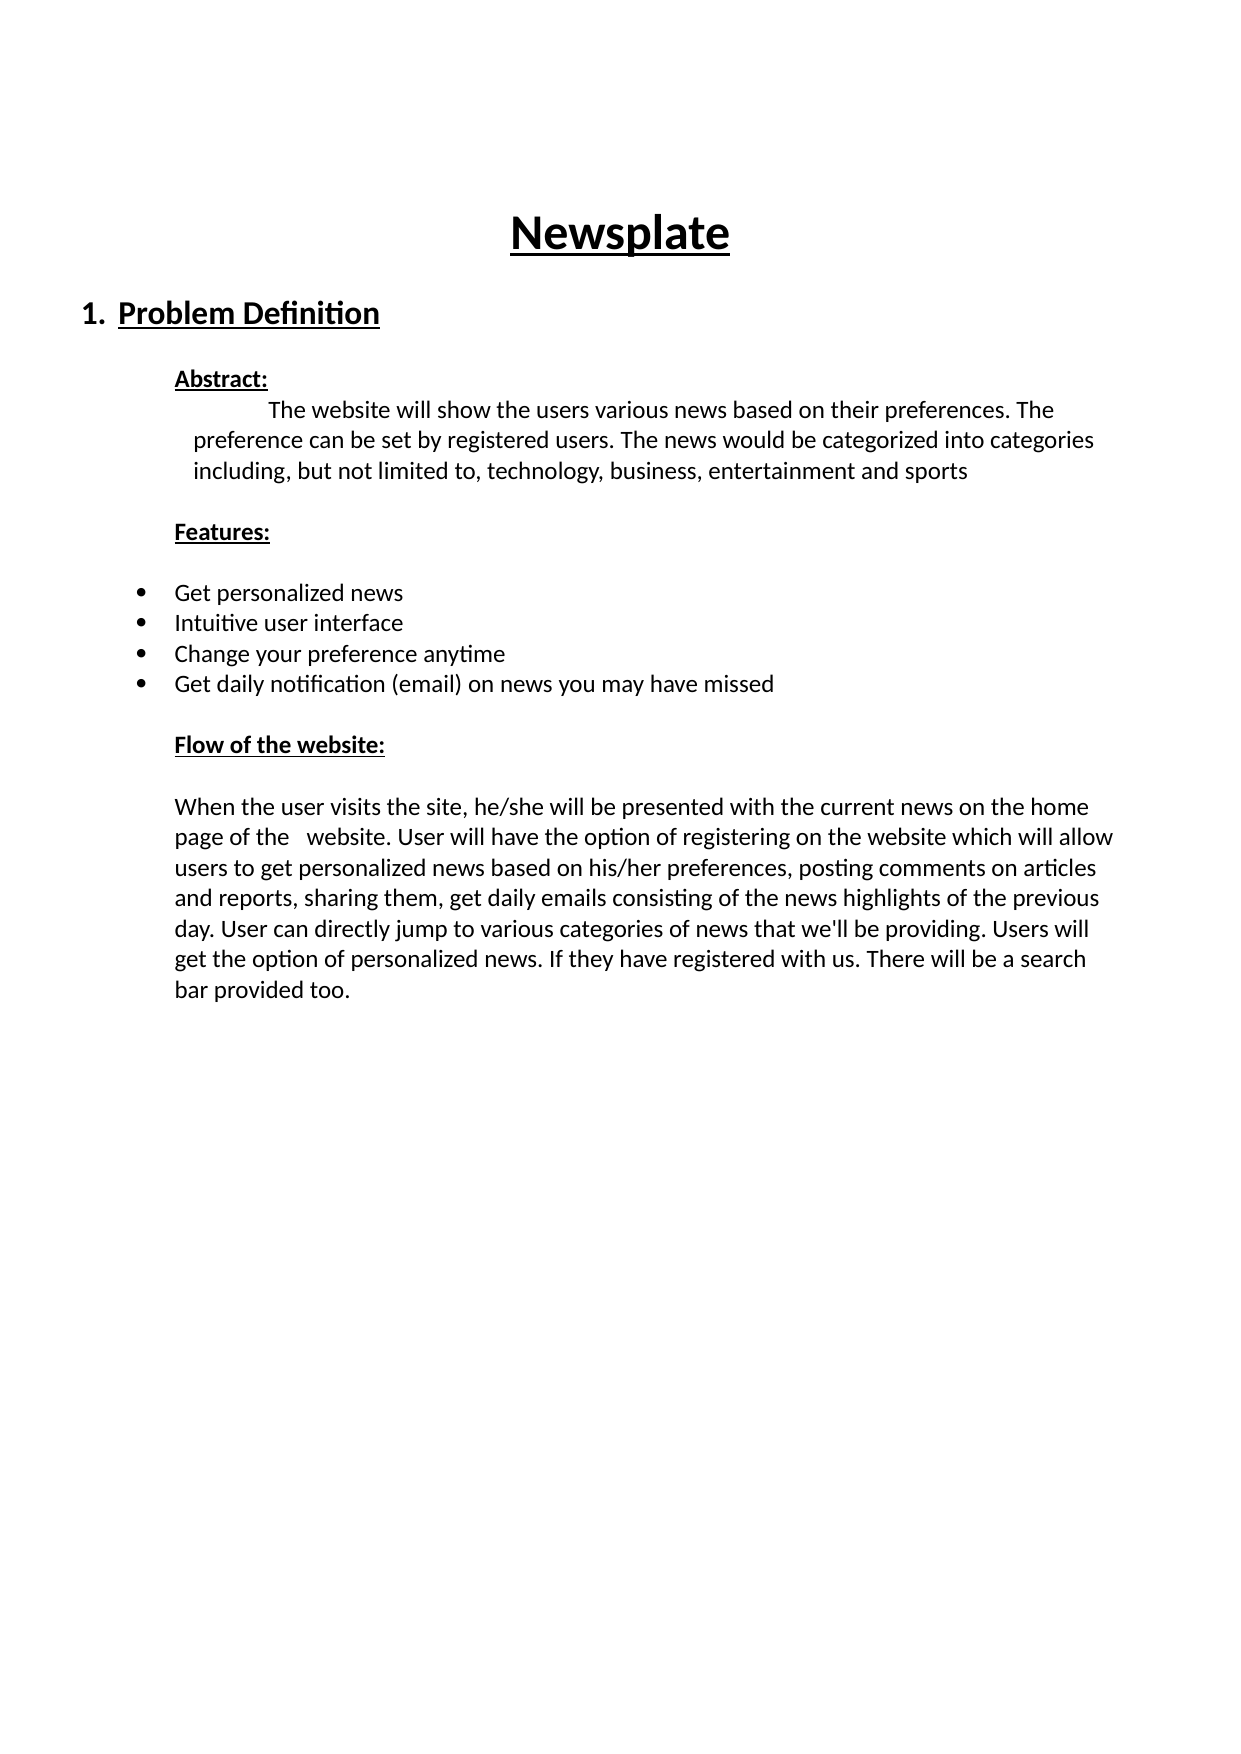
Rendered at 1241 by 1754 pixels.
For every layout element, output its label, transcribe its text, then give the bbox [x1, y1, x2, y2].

text Features: [174, 516, 1122, 547]
list Change your preference anytime [137, 638, 1122, 669]
text The website will show the users various news based on their preferences. The preference can be set by registered users. The news would be categorized into categories including, but not limited to, technology, business, entertainment and sports [193, 394, 1122, 486]
text Newsplate [118, 201, 1122, 262]
list Get personalized news [137, 577, 1122, 608]
text Abstract: [174, 363, 1122, 394]
list Get daily notification (email) on news you may have missed [137, 669, 1122, 699]
list Problem Definition [81, 292, 1122, 333]
text Flow of the website: [174, 730, 1122, 760]
list Intuitive user interface [137, 608, 1122, 638]
text When the user visits the site, he/she will be presented with the current news on the home page of the website. User will have the option of registering on the website which will allow users to get personalized news based on his/her preferences, posting comments on articles and reports, sharing them, get daily emails consisting of the news highlights of the previous day. User can directly jump to various categories of news that we'll be providing. Users will get the option of personalized news. If they have registered with us. There will be a search bar provided too. [174, 791, 1122, 1004]
